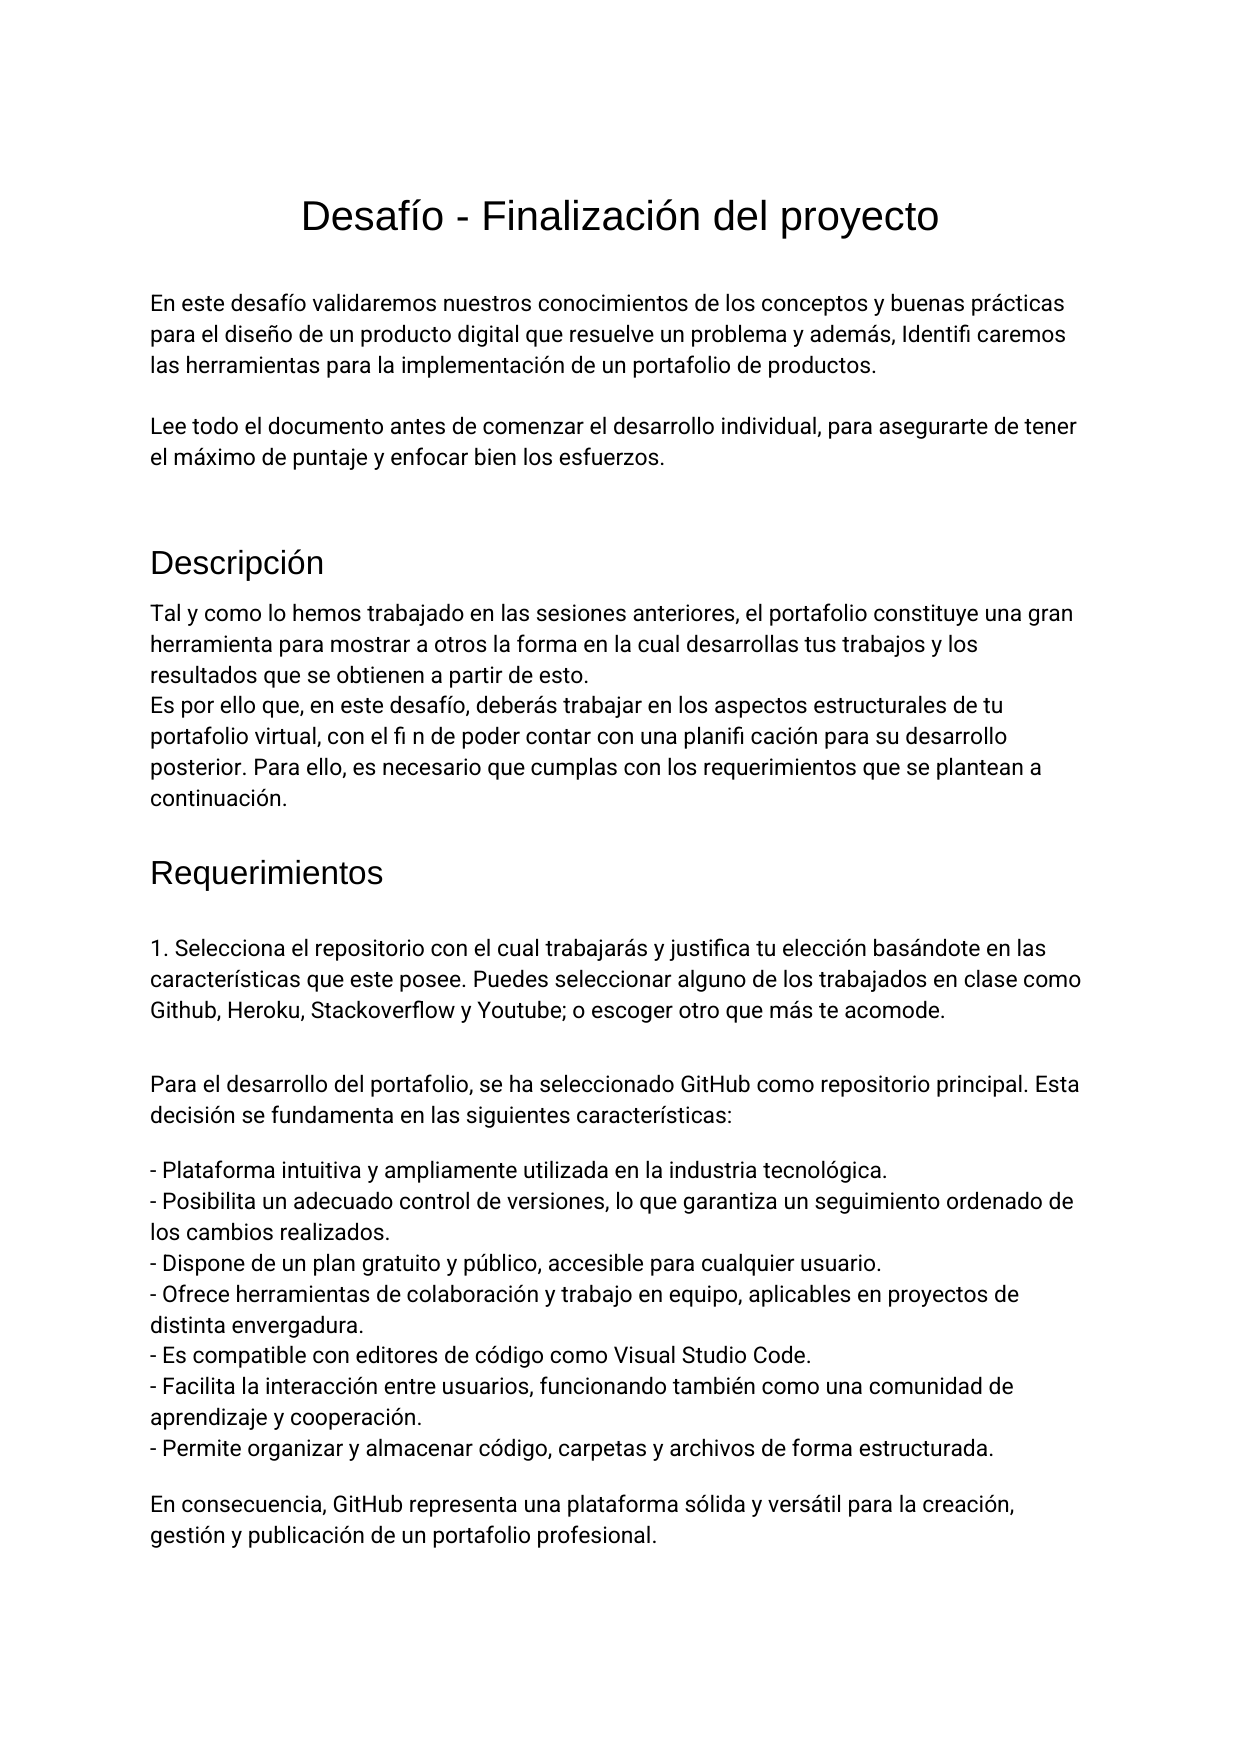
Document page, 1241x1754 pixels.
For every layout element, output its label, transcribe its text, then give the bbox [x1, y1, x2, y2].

subtitle Requerimientos [150, 853, 1090, 892]
text En consecuencia, GitHub representa una plataforma sólida y versátil para la creación, gestión y publicación de un portafolio profesional. [150, 1491, 1090, 1549]
subtitle Desafío - Finalización del proyecto [150, 192, 1090, 239]
text Tal y como lo hemos trabajado en las sesiones anteriores, el portafolio constituye una gran herramienta para mostrar a otros la forma en la cual desarrollas tus trabajos y los resultados que se obtienen a partir de esto. [150, 600, 1090, 689]
text Para el desarrollo del portafolio, se ha seleccionado GitHub como repositorio principal. Esta decisión se fundamenta en las siguientes características: [150, 1071, 1090, 1129]
text - Plataforma intuitiva y ampliamente utilizada en la industria tecnológica. - Posibilita un adecuado control de versiones, lo que garantiza un seguimiento ordenado de los cambios realizados. - Dispone de un plan gratuito y público, accesible para cualquier usuario. - Ofrece herramientas de colaboración y trabajo en equipo, aplicables en proyectos de distinta envergadura. - Es compatible con editores de código como Visual Studio Code. - Facilita la interacción entre usuarios, funcionando también como una comunidad de aprendizaje y cooperación. - Permite organizar y almacenar código, carpetas y archivos de forma estructurada. [150, 1158, 1090, 1462]
text En este desafío validaremos nuestros conocimientos de los conceptos y buenas prácticas para el diseño de un producto digital que resuelve un problema y además, Identifi caremos las herramientas para la implementación de un portafolio de productos. [150, 290, 1090, 379]
subtitle 1. Selecciona el repositorio con el cual trabajarás y justifica tu elección basándote en las características que este posee. Puedes seleccionar alguno de los trabajados en clase como Github, Heroku, Stackoverflow y Youtube; o escoger otro que más te acomode. [150, 935, 1090, 1024]
subtitle Descripción [150, 543, 1090, 582]
text Es por ello que, en este desafío, deberás trabajar en los aspectos estructurales de tu portafolio virtual, con el fi n de poder contar con una planifi cación para su desarrollo posterior. Para ello, es necesario que cumplas con los requerimientos que se plantean a continuación. [150, 693, 1090, 812]
text Lee todo el documento antes de comenzar el desarrollo individual, para asegurarte de tener el máximo de puntaje y enfocar bien los esfuerzos. [150, 413, 1090, 471]
